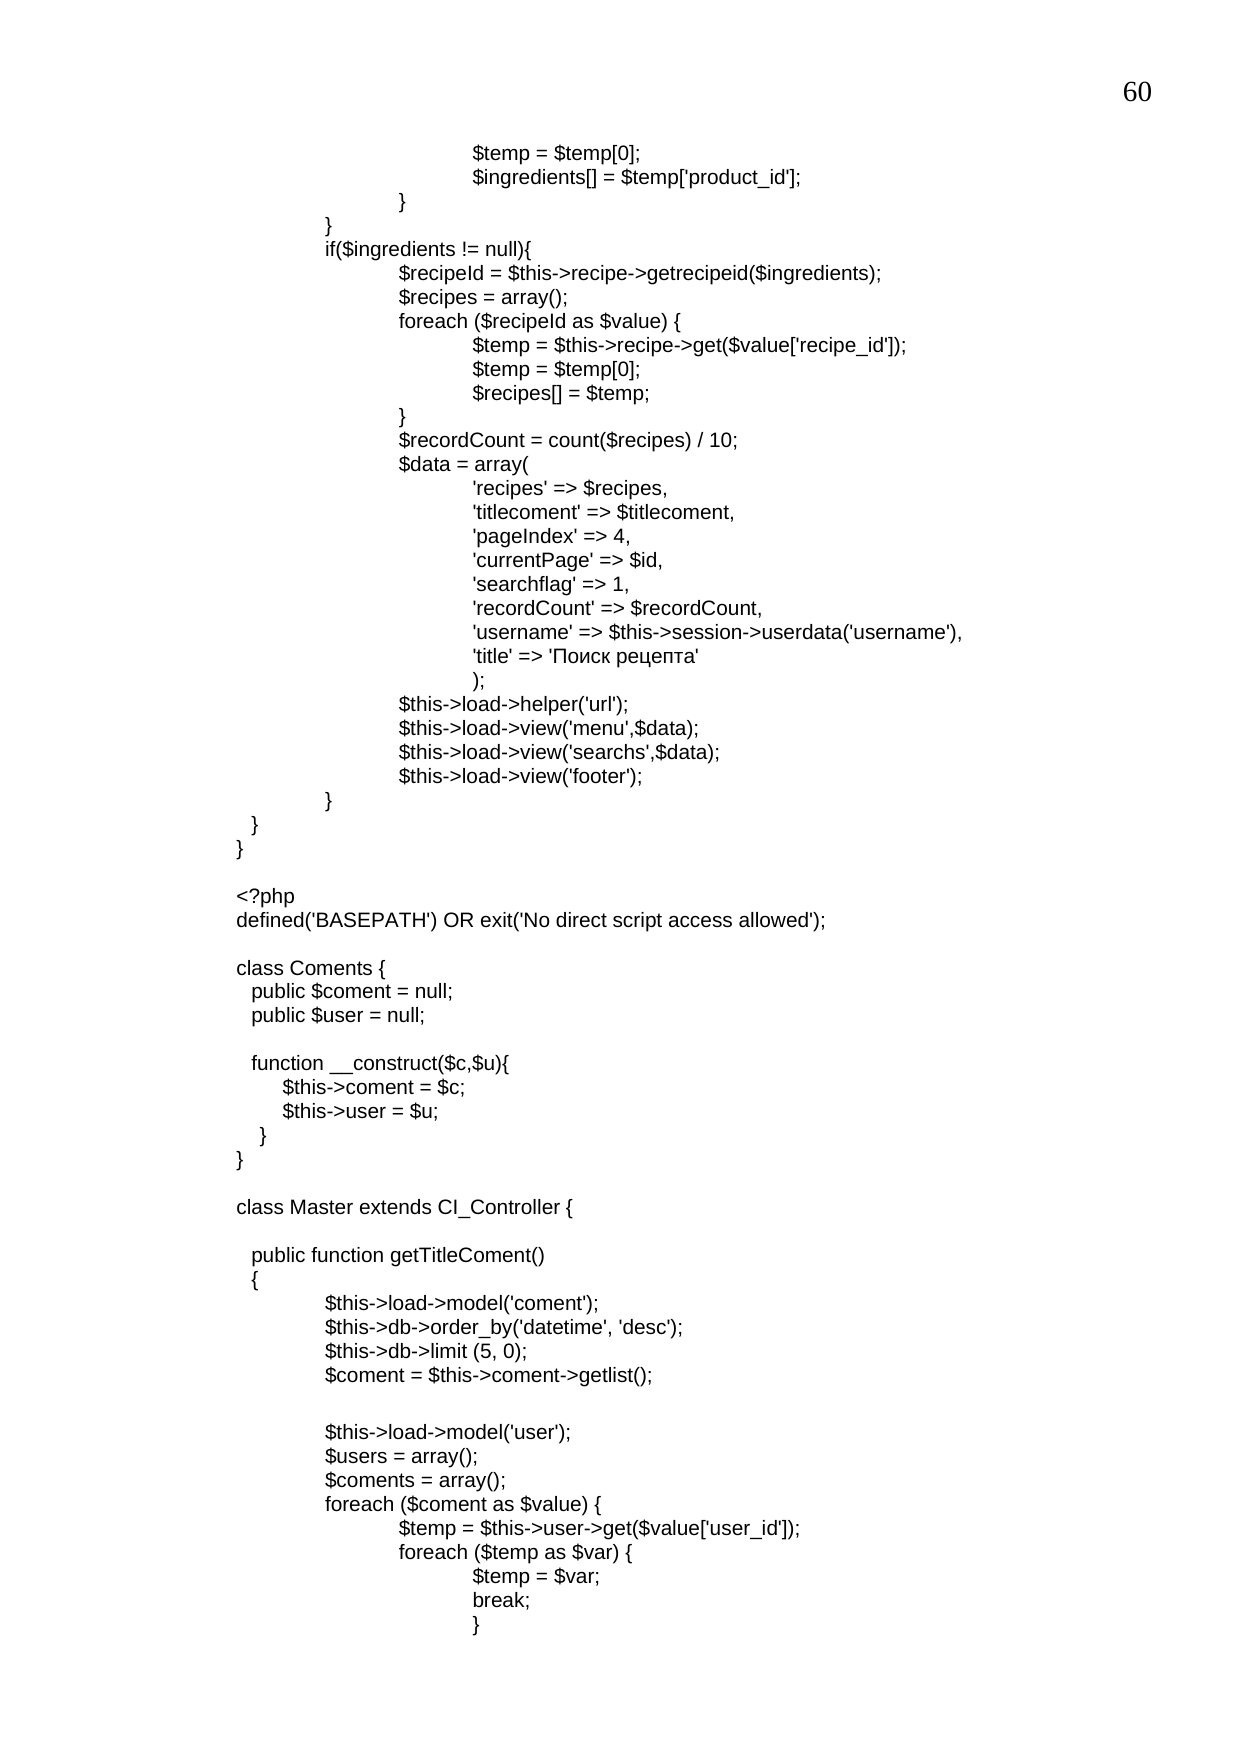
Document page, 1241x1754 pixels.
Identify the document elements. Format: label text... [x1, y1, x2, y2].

text $this->load->view('searchs',$data); [177, 740, 1152, 764]
text $recipeId = $this->recipe->getrecipeid($ingredients); [177, 261, 1152, 284]
text $this->load->model('coment'); [177, 1291, 1152, 1315]
text } [177, 1123, 1152, 1147]
text public $user = null; [177, 1003, 1152, 1027]
text foreach ($recipeId as $value) { [177, 308, 1152, 332]
text $recordCount = count($recipes) / 10; [177, 428, 1152, 452]
text 'currentPage' => $id, [177, 548, 1152, 572]
text 'title' => 'Поиск рецепта' [177, 644, 1152, 668]
text } [177, 189, 1152, 213]
text $temp = $temp[0]; [177, 141, 1152, 165]
text $users = array(); [177, 1444, 1152, 1468]
text $temp = $this->recipe->get($value['recipe_id']); [177, 332, 1152, 356]
text break; [177, 1588, 1152, 1612]
text $temp = $temp[0]; [177, 356, 1152, 380]
text if($ingredients != null){ [177, 237, 1152, 261]
text 'username' => $this->session->userdata('username'), [177, 620, 1152, 644]
text 'titlecoment' => $titlecoment, [177, 500, 1152, 524]
text $coment = $this->coment->getlist(); [177, 1363, 1152, 1387]
text 'recipes' => $recipes, [177, 476, 1152, 500]
text $this->load->helper('url'); [177, 692, 1152, 716]
text foreach ($coment as $value) { [177, 1492, 1152, 1516]
text 'recordCount' => $recordCount, [177, 596, 1152, 620]
text public function getTitleComent() [177, 1243, 1152, 1267]
text foreach ($temp as $var) { [177, 1540, 1152, 1564]
text $this->coment = $c; [177, 1075, 1152, 1099]
text <?php [177, 883, 1152, 907]
text function __construct($c,$u){ [177, 1051, 1152, 1075]
text $this->user = $u; [177, 1099, 1152, 1123]
text $data = array( [177, 452, 1152, 476]
text $temp = $var; [177, 1564, 1152, 1588]
text } [177, 788, 1152, 812]
text ); [177, 668, 1152, 692]
text class Coments { [177, 955, 1152, 979]
text $this->load->view('footer'); [177, 764, 1152, 788]
text } [177, 1147, 1152, 1171]
text } [177, 213, 1152, 237]
text $this->load->view('menu',$data); [177, 716, 1152, 740]
text { [177, 1267, 1152, 1291]
text defined('BASEPATH') OR exit('No direct script access allowed'); [177, 907, 1152, 931]
text } [177, 836, 1152, 859]
text $recipes = array(); [177, 284, 1152, 308]
text } [177, 812, 1152, 836]
text $this->db->order_by('datetime', 'desc'); [177, 1315, 1152, 1339]
text $recipes[] = $temp; [177, 380, 1152, 404]
text class Master extends CI_Controller { [177, 1195, 1152, 1219]
text $temp = $this->user->get($value['user_id']); [177, 1516, 1152, 1540]
text $this->db->limit (5, 0); [177, 1339, 1152, 1363]
text public $coment = null; [177, 979, 1152, 1003]
text } [177, 404, 1152, 428]
text 'pageIndex' => 4, [177, 524, 1152, 548]
text $coments = array(); [177, 1468, 1152, 1492]
text $this->load->model('user'); [177, 1420, 1152, 1444]
text } [177, 1612, 1152, 1636]
text $ingredients[] = $temp['product_id']; [177, 165, 1152, 189]
text 'searchflag' => 1, [177, 572, 1152, 596]
